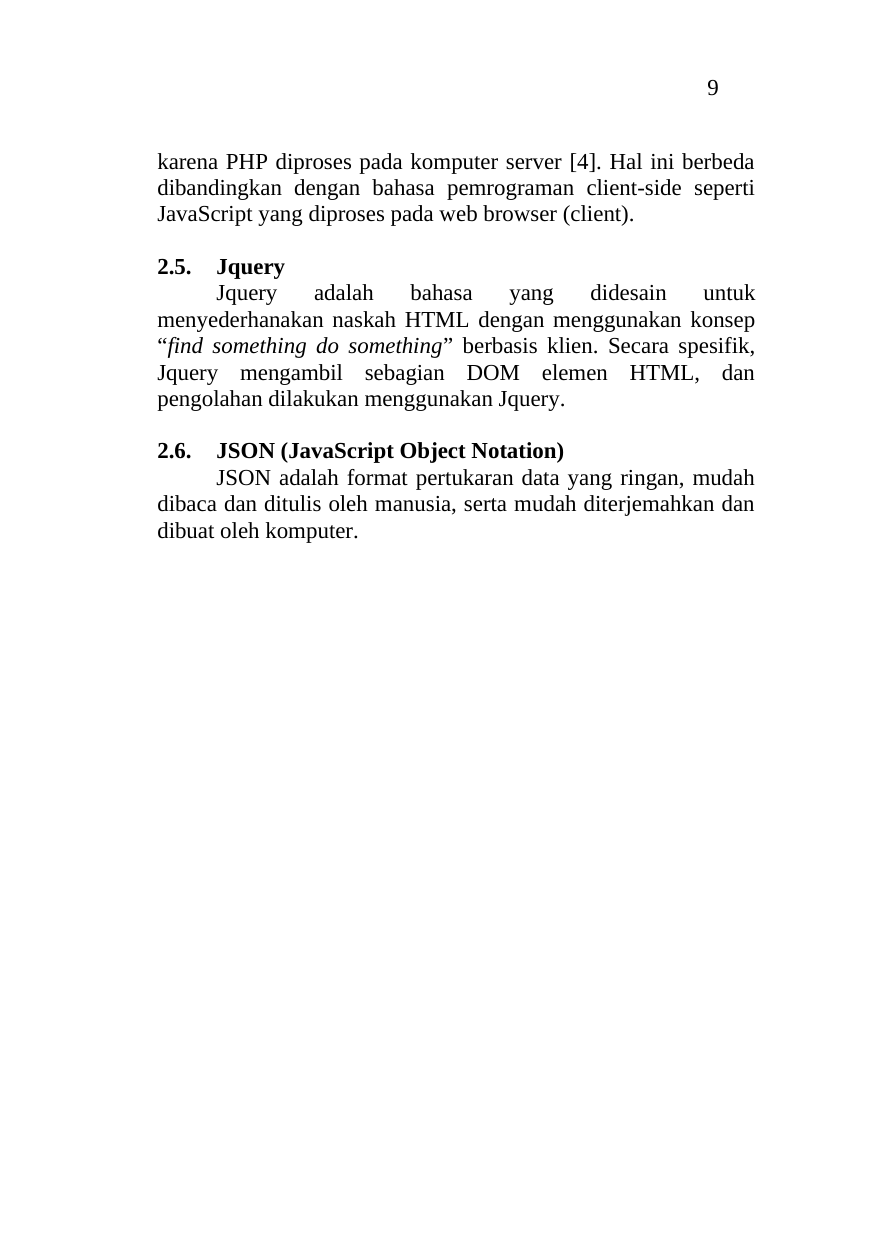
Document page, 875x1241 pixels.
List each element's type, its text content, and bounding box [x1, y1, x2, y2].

text Jquery adalah bahasa yang didesain untuk menyederhanakan naskah HTML dengan menggunakan konsep “find something do something” berbasis klien. Secara spesifik, Jquery mengambil sebagian DOM elemen HTML, dan pengolahan dilakukan menggunakan Jquery. [157, 279, 756, 411]
subtitle JSON (JavaScript Object Notation) [157, 438, 756, 464]
subtitle Jquery [157, 253, 756, 279]
text JSON adalah format pertukaran data yang ringan, mudah dibaca dan ditulis oleh manusia, serta mudah diterjemahkan dan dibuat oleh komputer. [157, 464, 756, 543]
